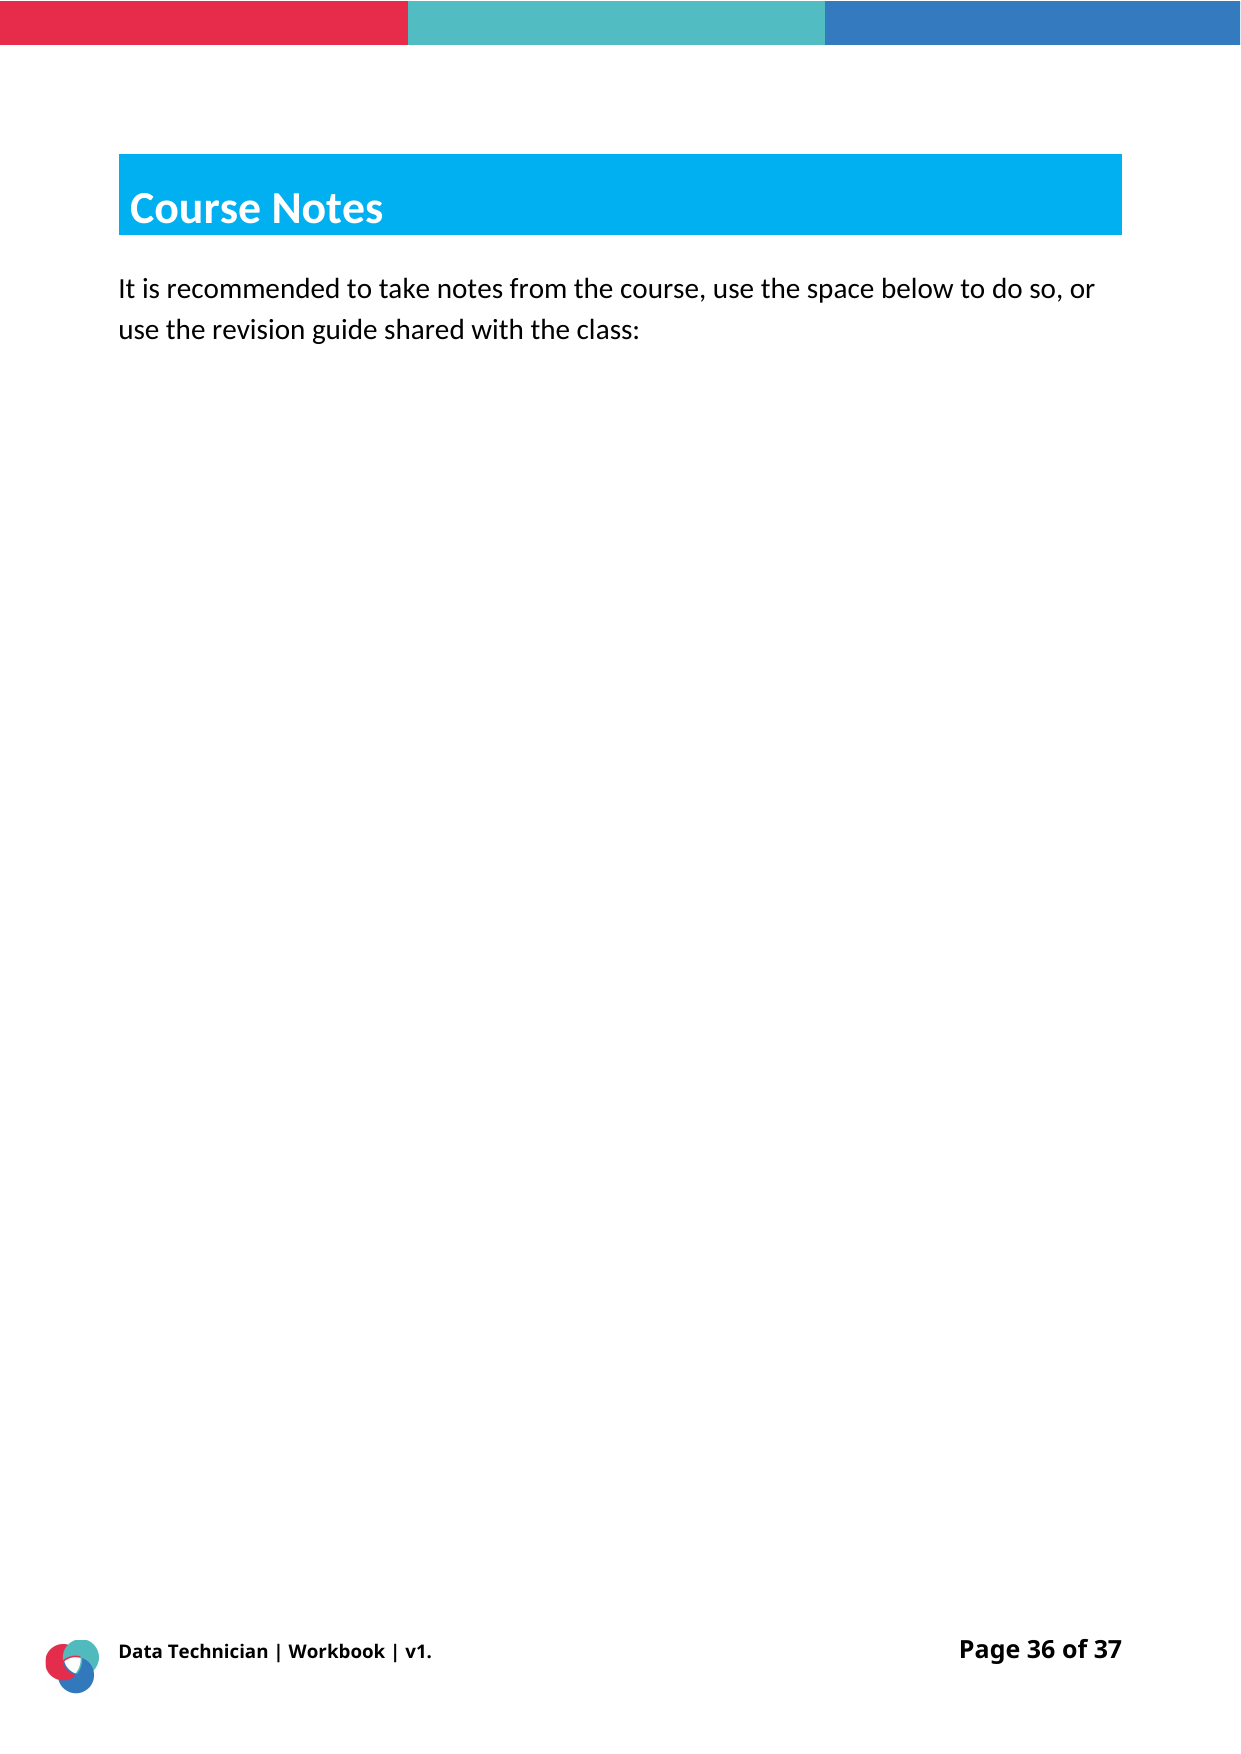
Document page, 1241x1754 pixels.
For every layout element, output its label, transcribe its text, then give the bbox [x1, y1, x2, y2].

table_header Course Notes [119, 154, 1122, 235]
text It is recommended to take notes from the course, use the space below to do so, or use the revision guide shared with the class: [118, 270, 1122, 347]
picture [45, 1640, 100, 1694]
